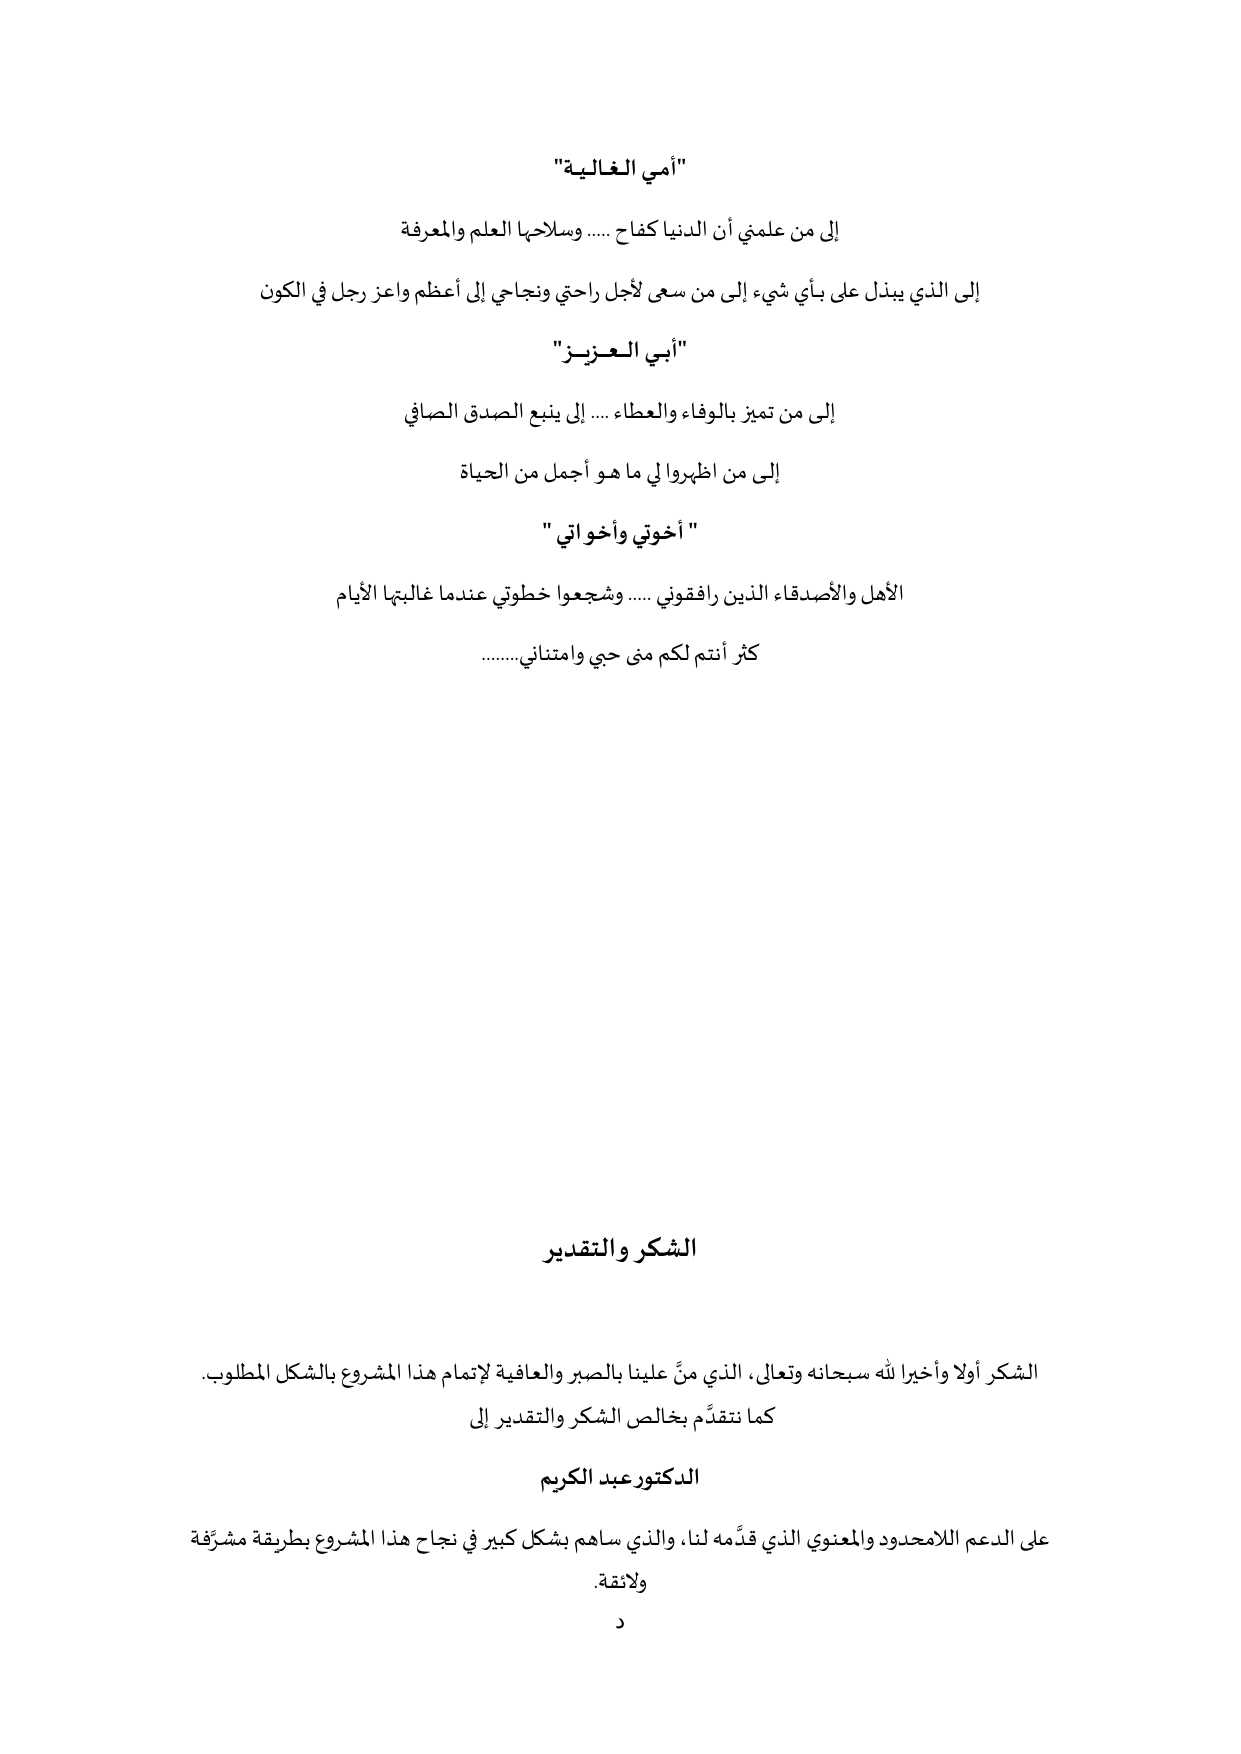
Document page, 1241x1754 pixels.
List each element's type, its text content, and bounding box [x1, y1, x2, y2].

text الشكر أولا وأخيرا لله سبحانه وتعالى، الذي منَّ علينا بالصبر والعافية لإتمام هذا المشروع بالشكل المطلوب. كما نتقدَّم بخالص الشكر والتقدير إلى [187, 1354, 1053, 1438]
text إلــى الذي يبذل على بـــأي شيء إلـــى من سعى لأجل راحتي ونجاحي إلى أعظم واعز رجل في الكون [187, 271, 1053, 312]
text "أمـــــي الـــغـــالـــيــــة" [187, 150, 1053, 191]
text إلــــى من اظهروا لي ما هــو أجمل من الحياة [187, 453, 1053, 494]
text على الدعم اللامحدود والمعنوي الذي قدَّمه لنا، والذي ساهم بشكل كبير في نجاح هذا المشروع بطريقة مشرَّفة ولائقة. [187, 1519, 1053, 1604]
text إلـــى من تميز بالوفاء والعطاء .... إلى ينبع الصدق الصافي [187, 392, 1053, 433]
text كثر أنتم لكم منى حبي وامتناني........ [187, 635, 1053, 676]
text "أبـــــــي الــــــعـــــــزيـــــــــز" [187, 332, 1053, 373]
subtitle الشكر والتقدير [187, 1227, 1053, 1273]
text الدكتور عبد الكريم [187, 1458, 1053, 1499]
text الأهل والأصدقاء الذين رافقوني ..... وشجعوا خطوتي عندما غالبتها الأيام [187, 574, 1053, 615]
text إلى من علمني أن الدنيا كفاح ..... وسلاحها العلم والمعرفة [187, 211, 1053, 251]
text " أخوتي وأخواتي " [187, 514, 1053, 554]
